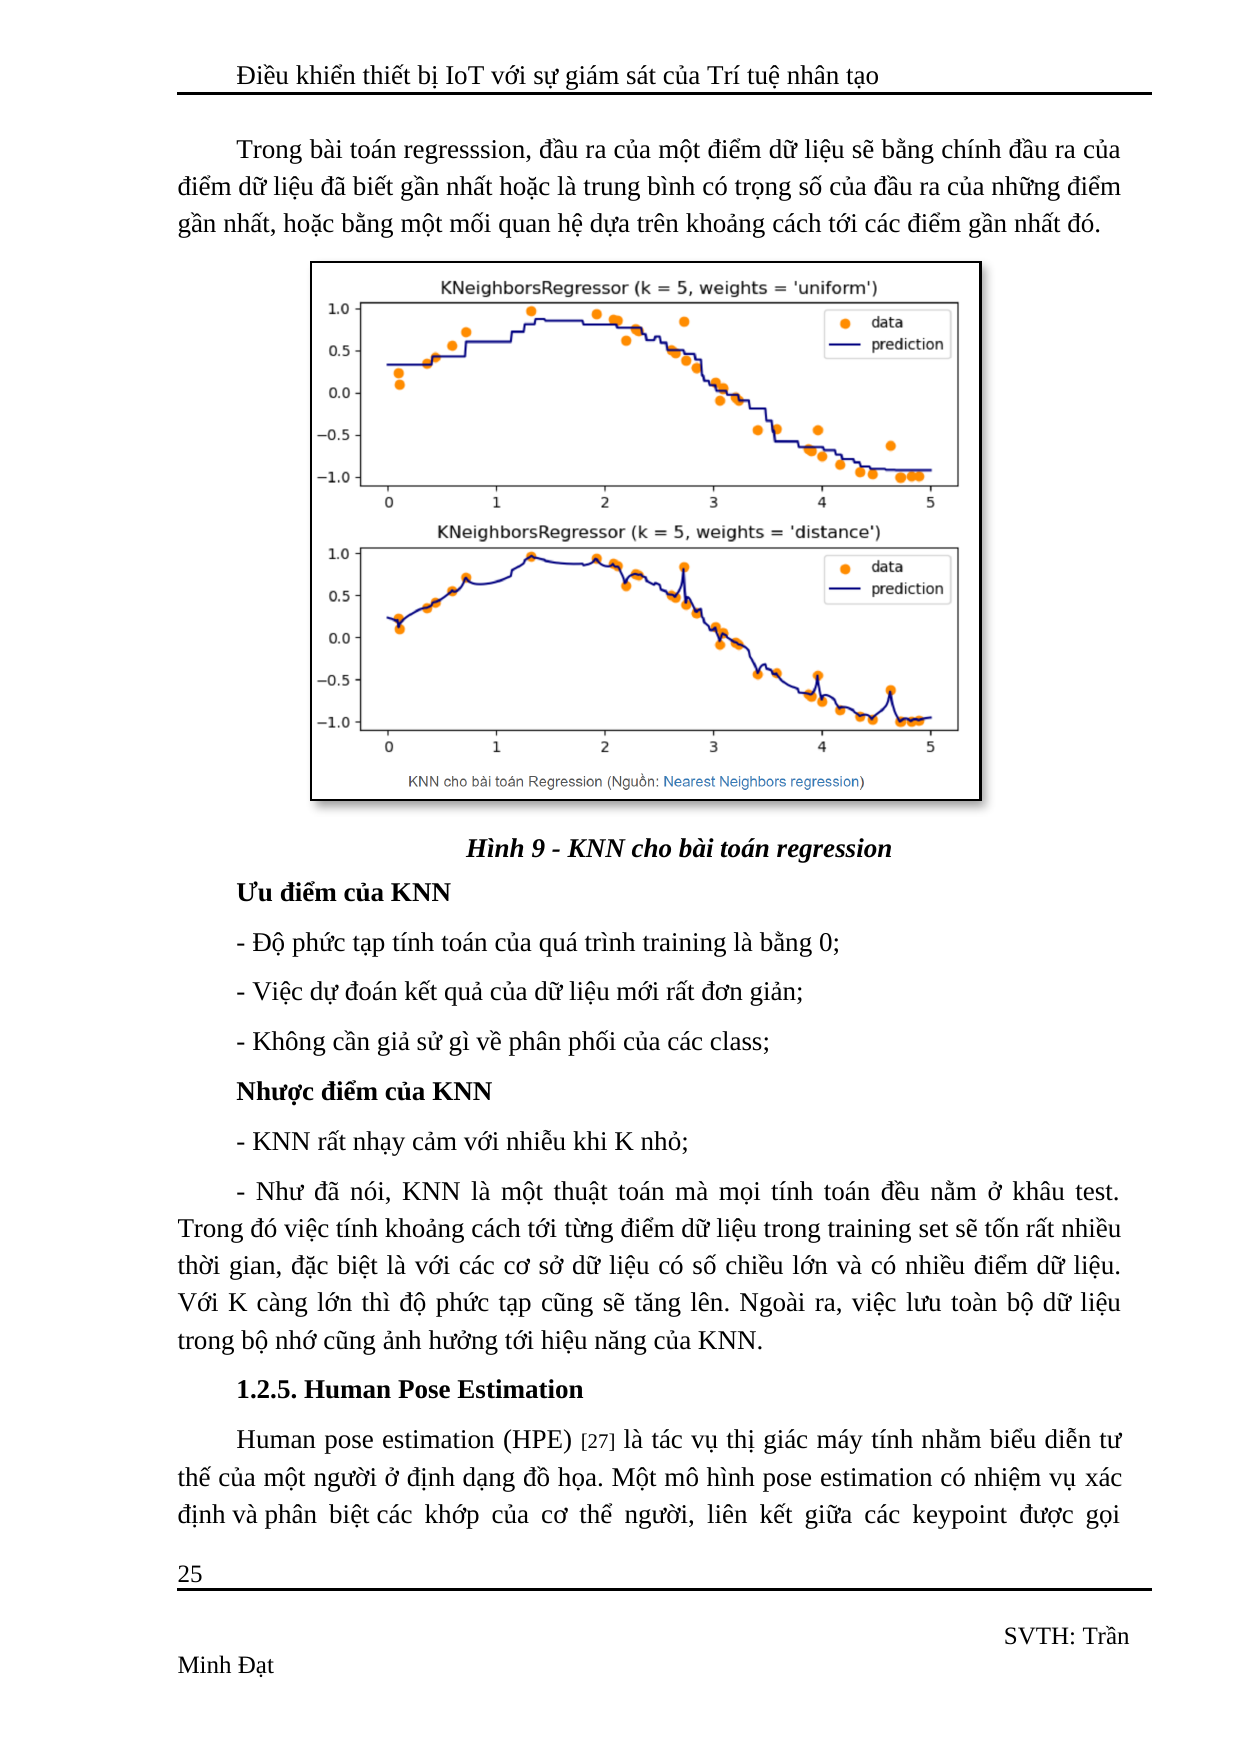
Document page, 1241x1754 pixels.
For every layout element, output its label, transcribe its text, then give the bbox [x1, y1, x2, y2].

subtitle 1.2.5. Human Pose Estimation [177, 1374, 1122, 1405]
text Ưu điểm của KNN [177, 876, 1122, 907]
text - Như đã nói, KNN là một thuật toán mà mọi tính toán đều nằm ở khâu test. Trong đó việc tính khoảng cách tới từng điểm dữ liệu trong training set sẽ tốn rất nhiều thời gian, đặc biệt là với các cơ sở dữ liệu có số chiều lớn và có nhiều điểm dữ liệu. Với K càng lớn thì độ phức tạp cũng sẽ tăng lên. Ngoài ra, việc lưu toàn bộ dữ liệu trong bộ nhớ cũng ảnh hưởng tới hiệu năng của KNN. [177, 1175, 1122, 1355]
text - Không cần giả sử gì về phân phối của các class; [177, 1025, 1122, 1056]
text Nhược điểm của KNN [177, 1075, 1122, 1106]
text Hình 9 - KNN cho bài toán regression [177, 832, 1152, 863]
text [177, 1423, 1122, 1529]
text Trong bài toán regresssion, đầu ra của một điểm dữ liệu sẽ bằng chính đầu ra của điểm dữ liệu đã biết gần nhất hoặc là trung bình có trọng số của đầu ra của những điểm gần nhất, hoặc bằng một mối quan hệ dựa trên khoảng cách tới các điểm gần nhất đó. [177, 133, 1122, 238]
picture [312, 263, 979, 799]
text - Việc dự đoán kết quả của dữ liệu mới rất đơn giản; [177, 976, 1122, 1007]
text - Độ phức tạp tính toán của quá trình training là bằng 0; [177, 926, 1122, 957]
text - KNN rất nhạy cảm với nhiễu khi K nhỏ; [177, 1125, 1122, 1156]
